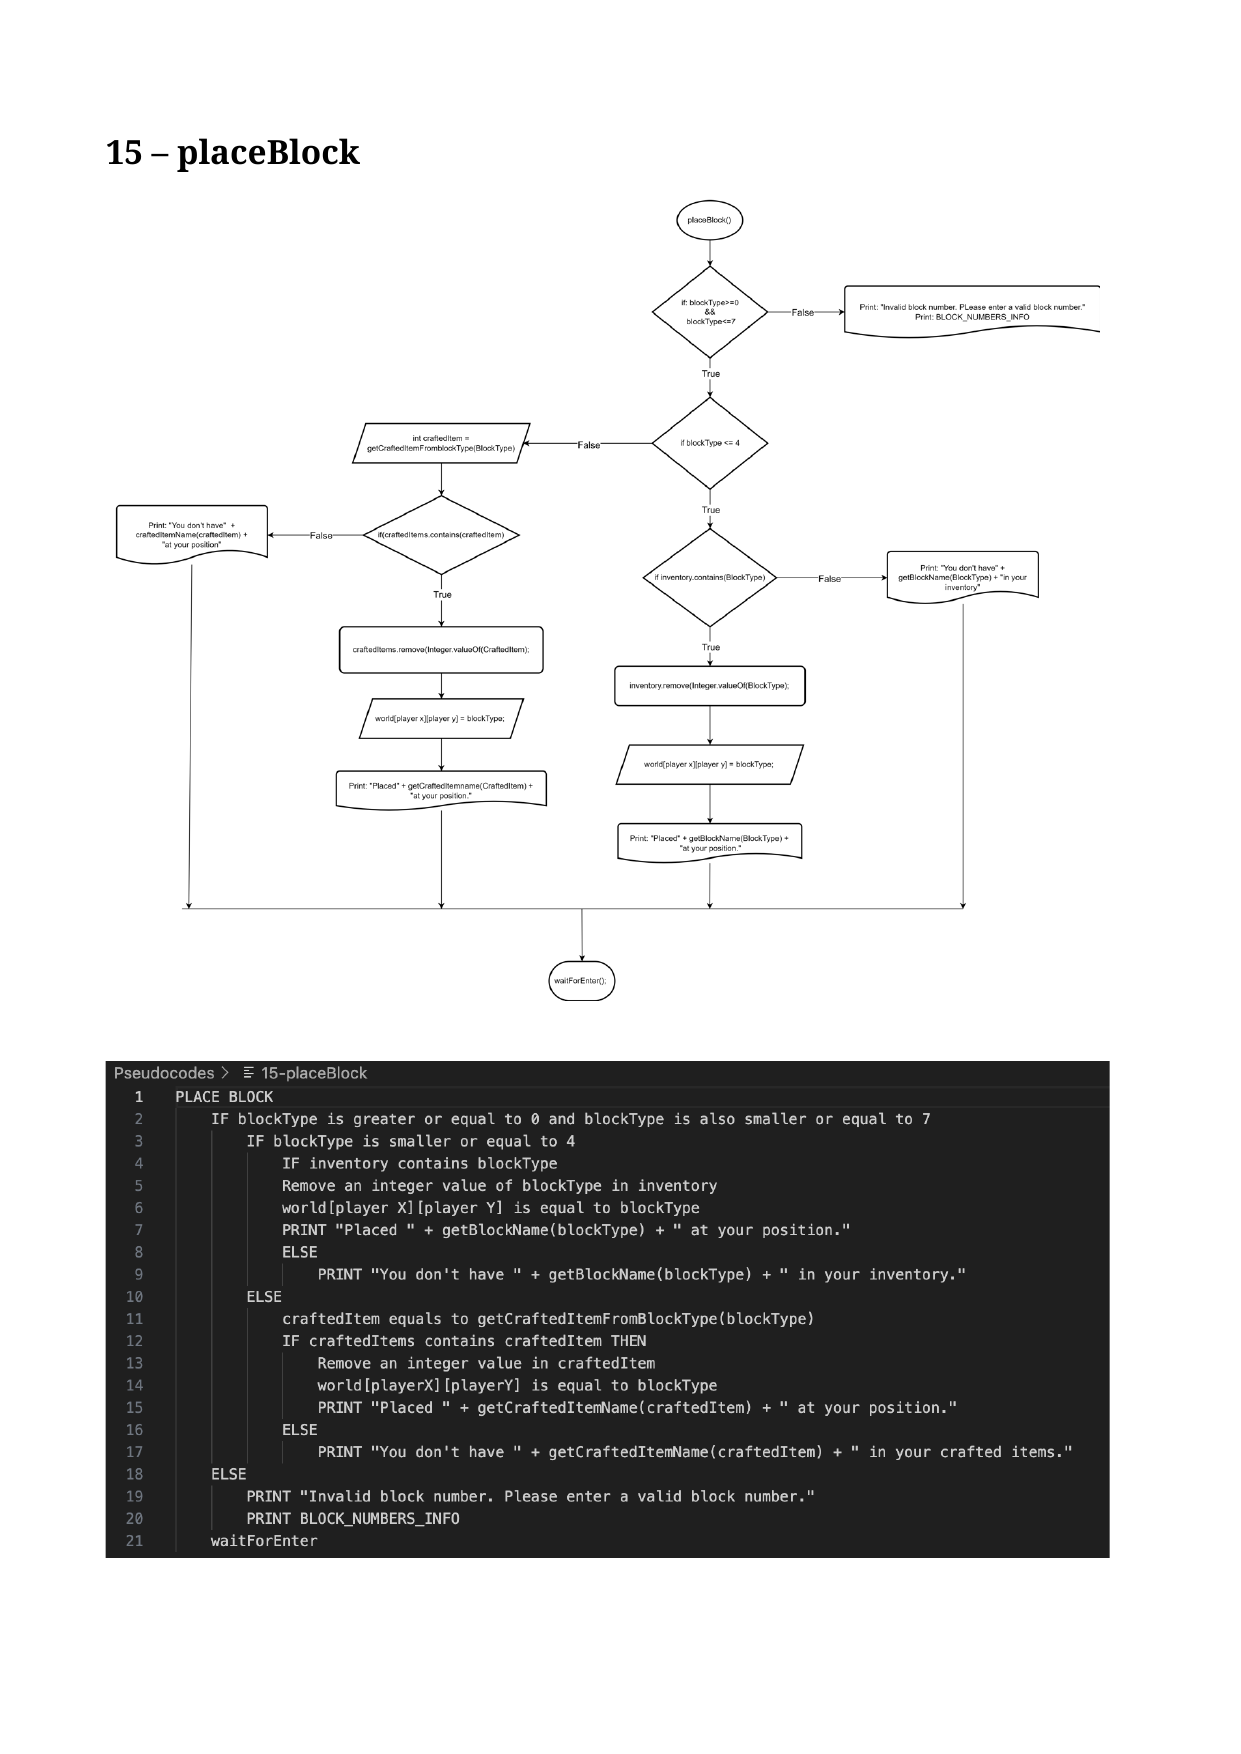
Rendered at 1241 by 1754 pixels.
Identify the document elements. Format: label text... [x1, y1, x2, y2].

picture [105, 1061, 1110, 1558]
picture [115, 199, 1100, 1001]
subtitle 15 – placeBlock [106, 129, 1110, 174]
